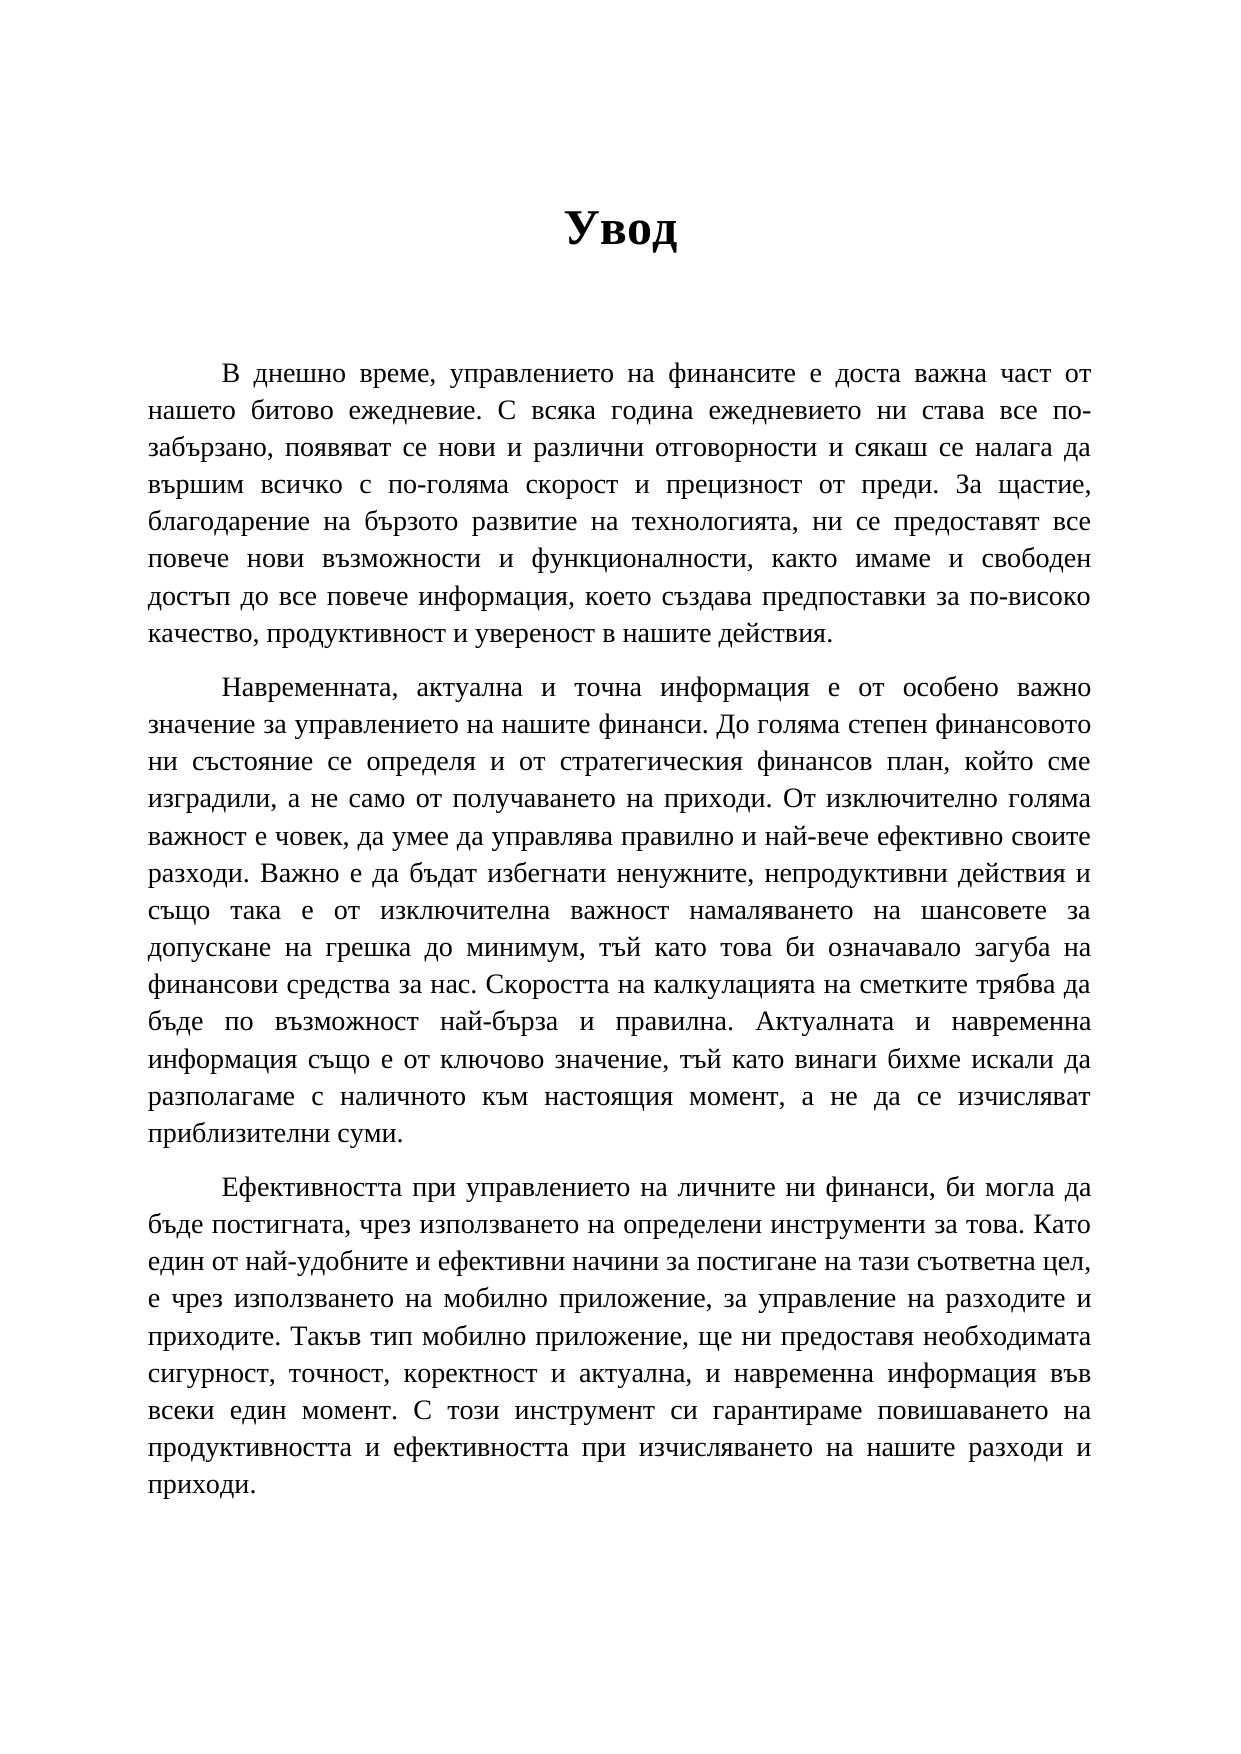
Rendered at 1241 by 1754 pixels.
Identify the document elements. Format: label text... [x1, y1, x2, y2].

subtitle Увод [148, 198, 1093, 255]
text В днешно време, управлението на финансите е доста важна част от нашето битово ежедневие. С всяка година ежедневието ни става все по-забързано, появяват се нови и различни отговорности и сякаш се налага да вършим всичко с по-голяма скорост и прецизност от преди. За щастие, благодарение на бързото развитие на технологията, ни се предоставят все повече нови възможности и функционалности, както имаме и свободен достъп до все повече информация, което създава предпоставки за по-високо качество, продуктивност и увереност в нашите действия. [148, 356, 1093, 648]
text Навременната, актуална и точна информация е от особено важно значение за управлението на нашите финанси. До голяма степен финансовото ни състояние се определя и от стратегическия финансов план, който сме изградили, а не само от получаването на приходи. От изключително голяма важност е човек, да умее да управлява правилно и най-вече ефективно своите разходи. Важно е да бъдат избегнати ненужните, непродуктивни действия и също така е от изключителна важност намаляването на шансовете за допускане на грешка до минимум, тъй като това би означавало загуба на финансови средства за нас. Скоростта на калкулацията на сметките трябва да бъде по възможност най-бърза и правилна. Актуалната и навременна информация също е от ключово значение, тъй като винаги бихме искали да разполагаме с наличното към настоящия момент, а не да се изчисляват приблизителни суми. [148, 670, 1093, 1148]
text Ефективността при управлението на личните ни финанси, би могла да бъде постигната, чрез използването на определени инструменти за това. Като един от най-удобните и ефективни начини за постигане на тази съответна цел, е чрез използването на мобилно приложение, за управление на разходите и приходите. Такъв тип мобилно приложение, ще ни предоставя необходимата сигурност, точност, коректност и актуална, и навременна информация във всеки един момент. С този инструмент си гарантираме повишаването на продуктивността и ефективността при изчисляването на нашите разходи и приходи. [148, 1170, 1093, 1500]
